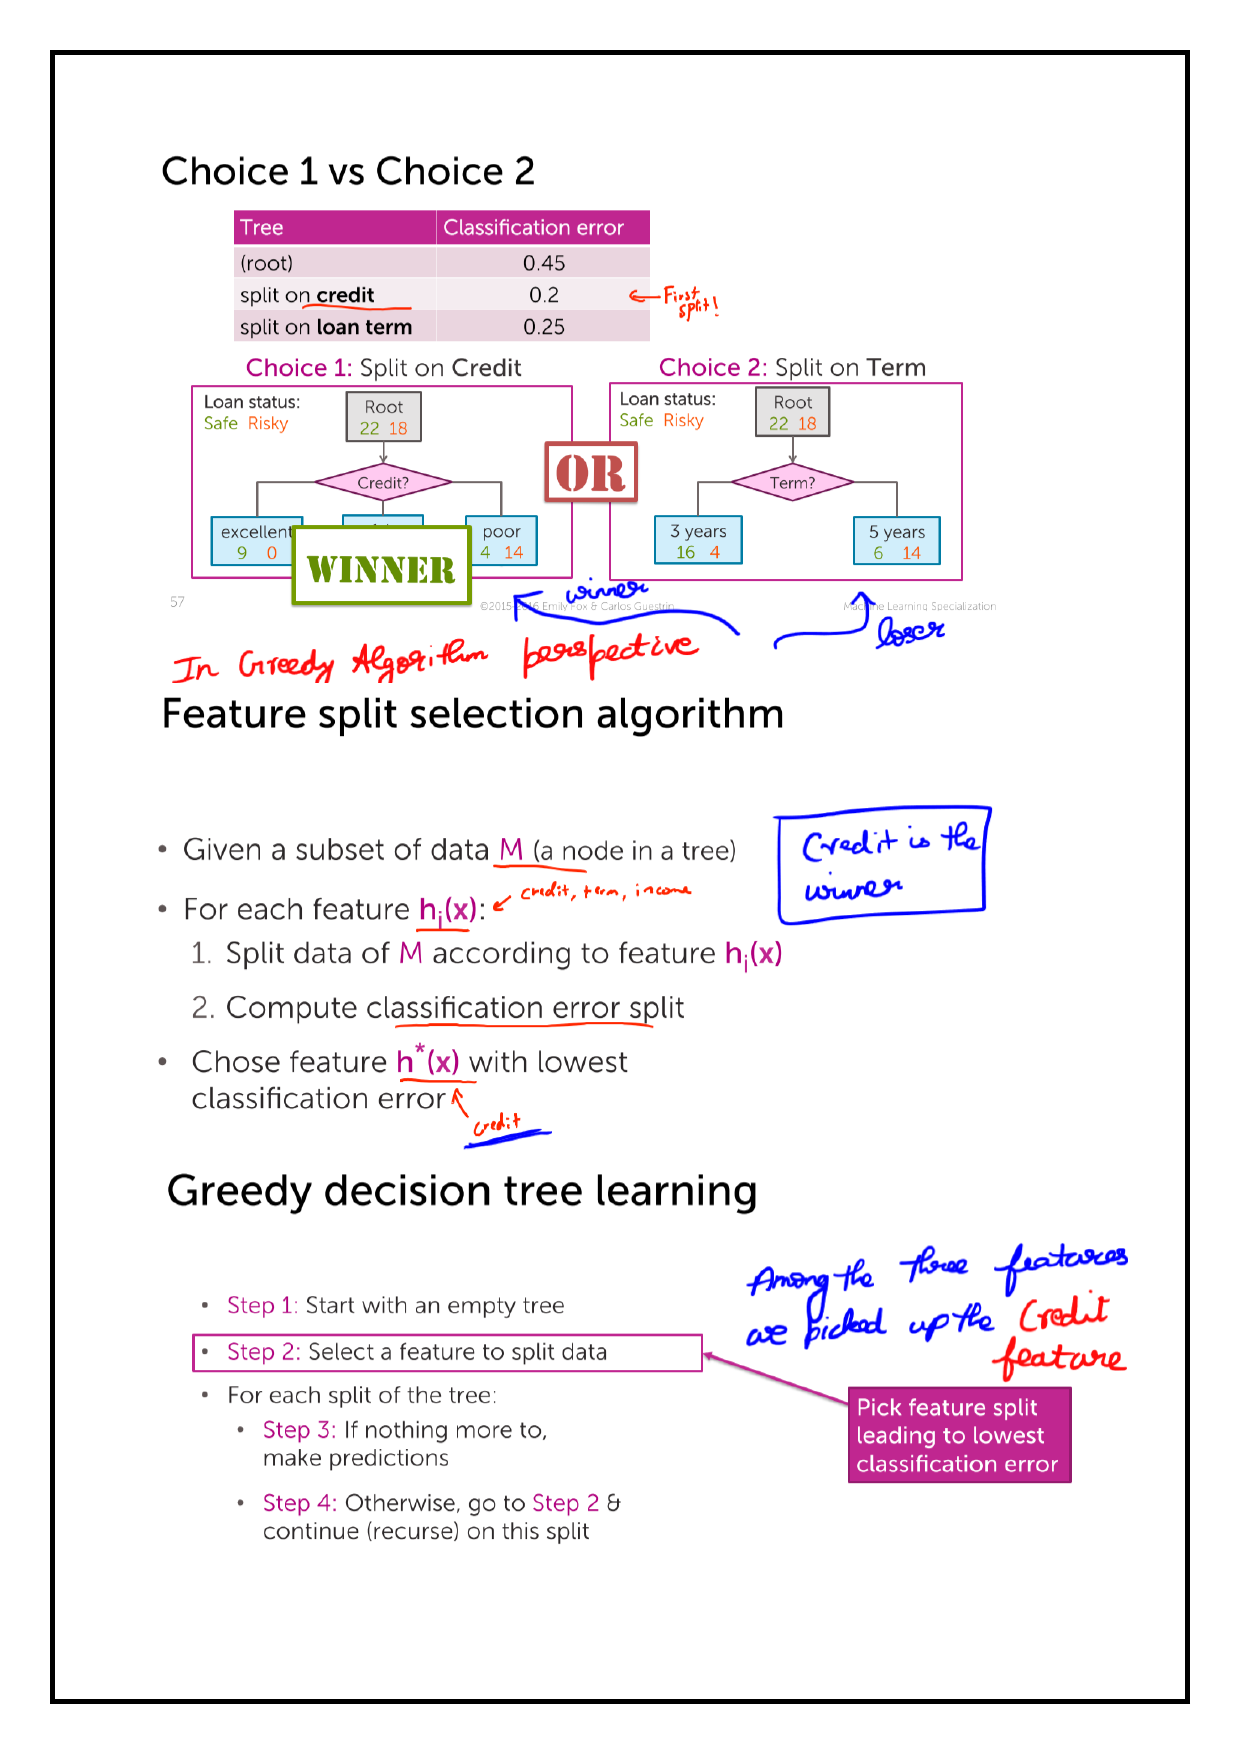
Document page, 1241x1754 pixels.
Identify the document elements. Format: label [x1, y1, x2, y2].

picture [150, 685, 1017, 1159]
picture [150, 150, 999, 683]
picture [150, 1160, 1140, 1555]
